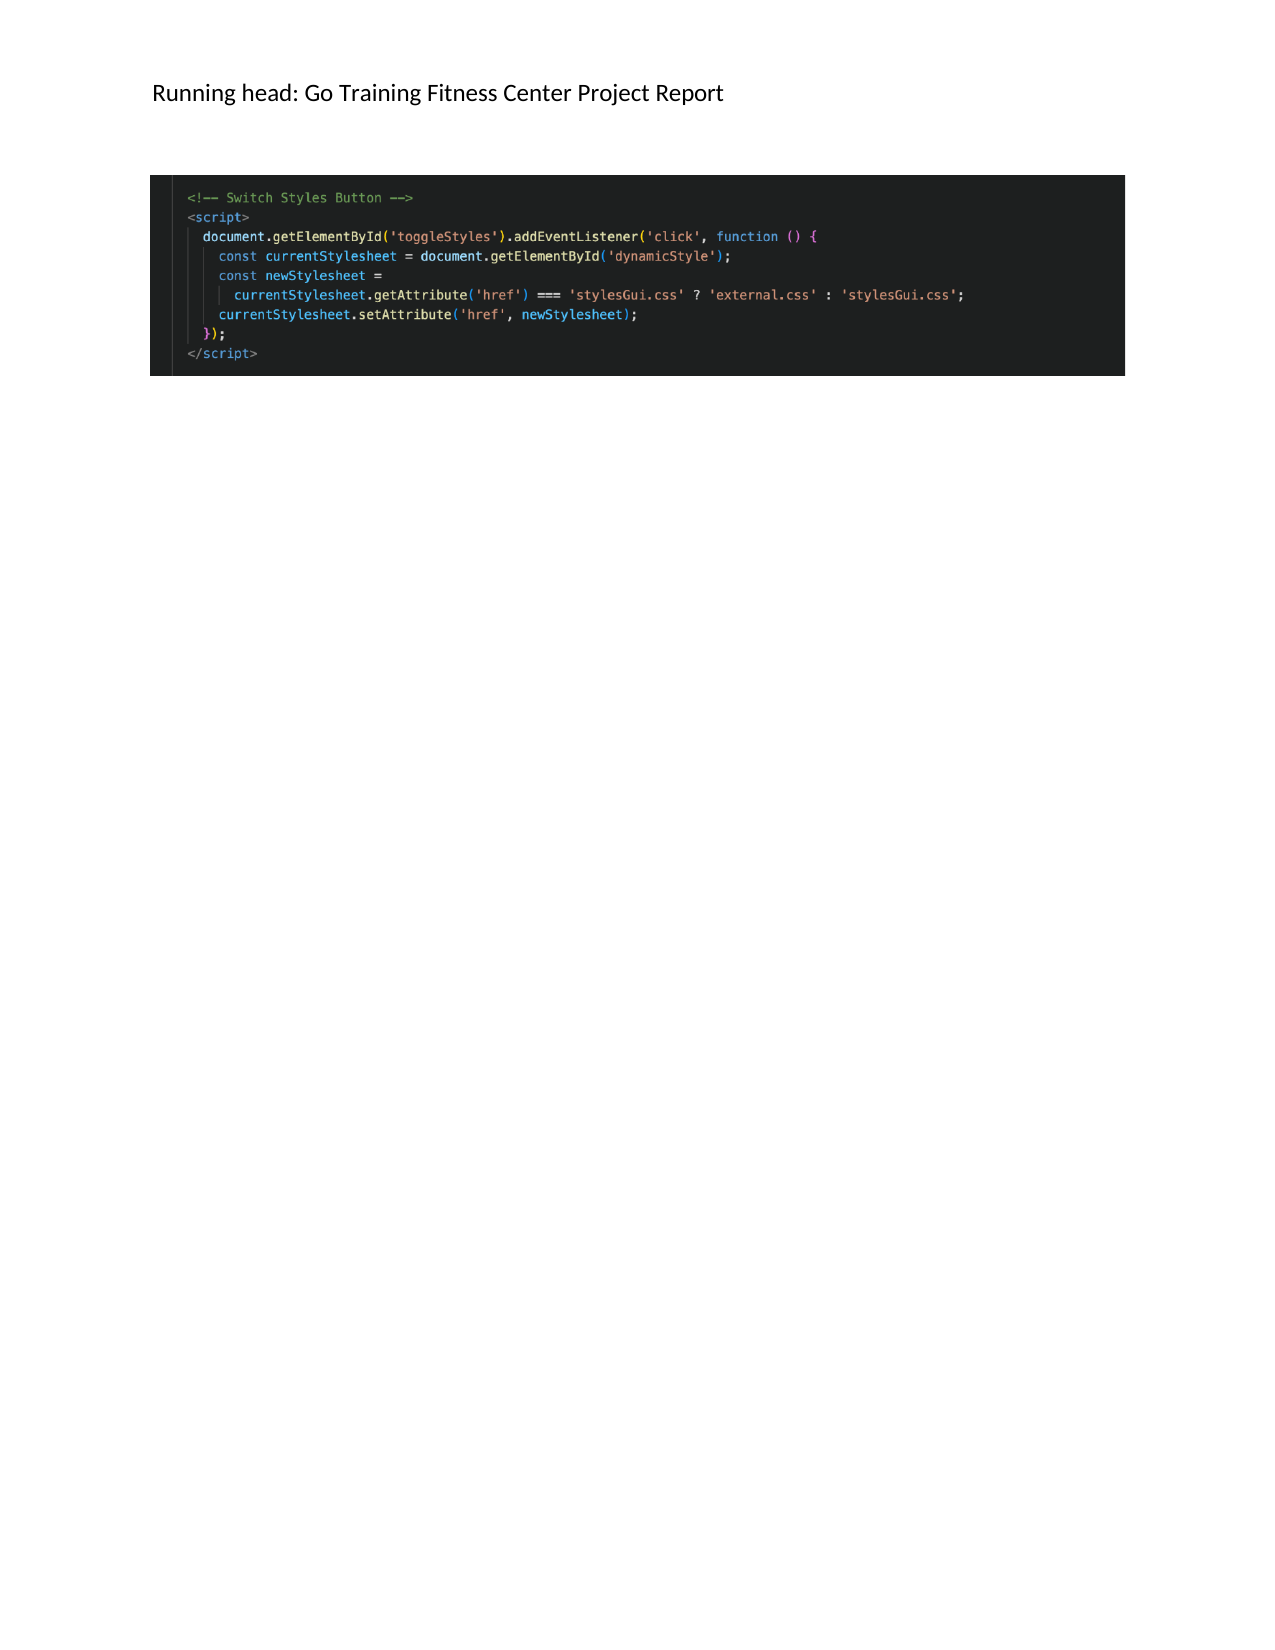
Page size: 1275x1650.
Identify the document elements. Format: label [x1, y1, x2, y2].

picture [150, 175, 1125, 376]
